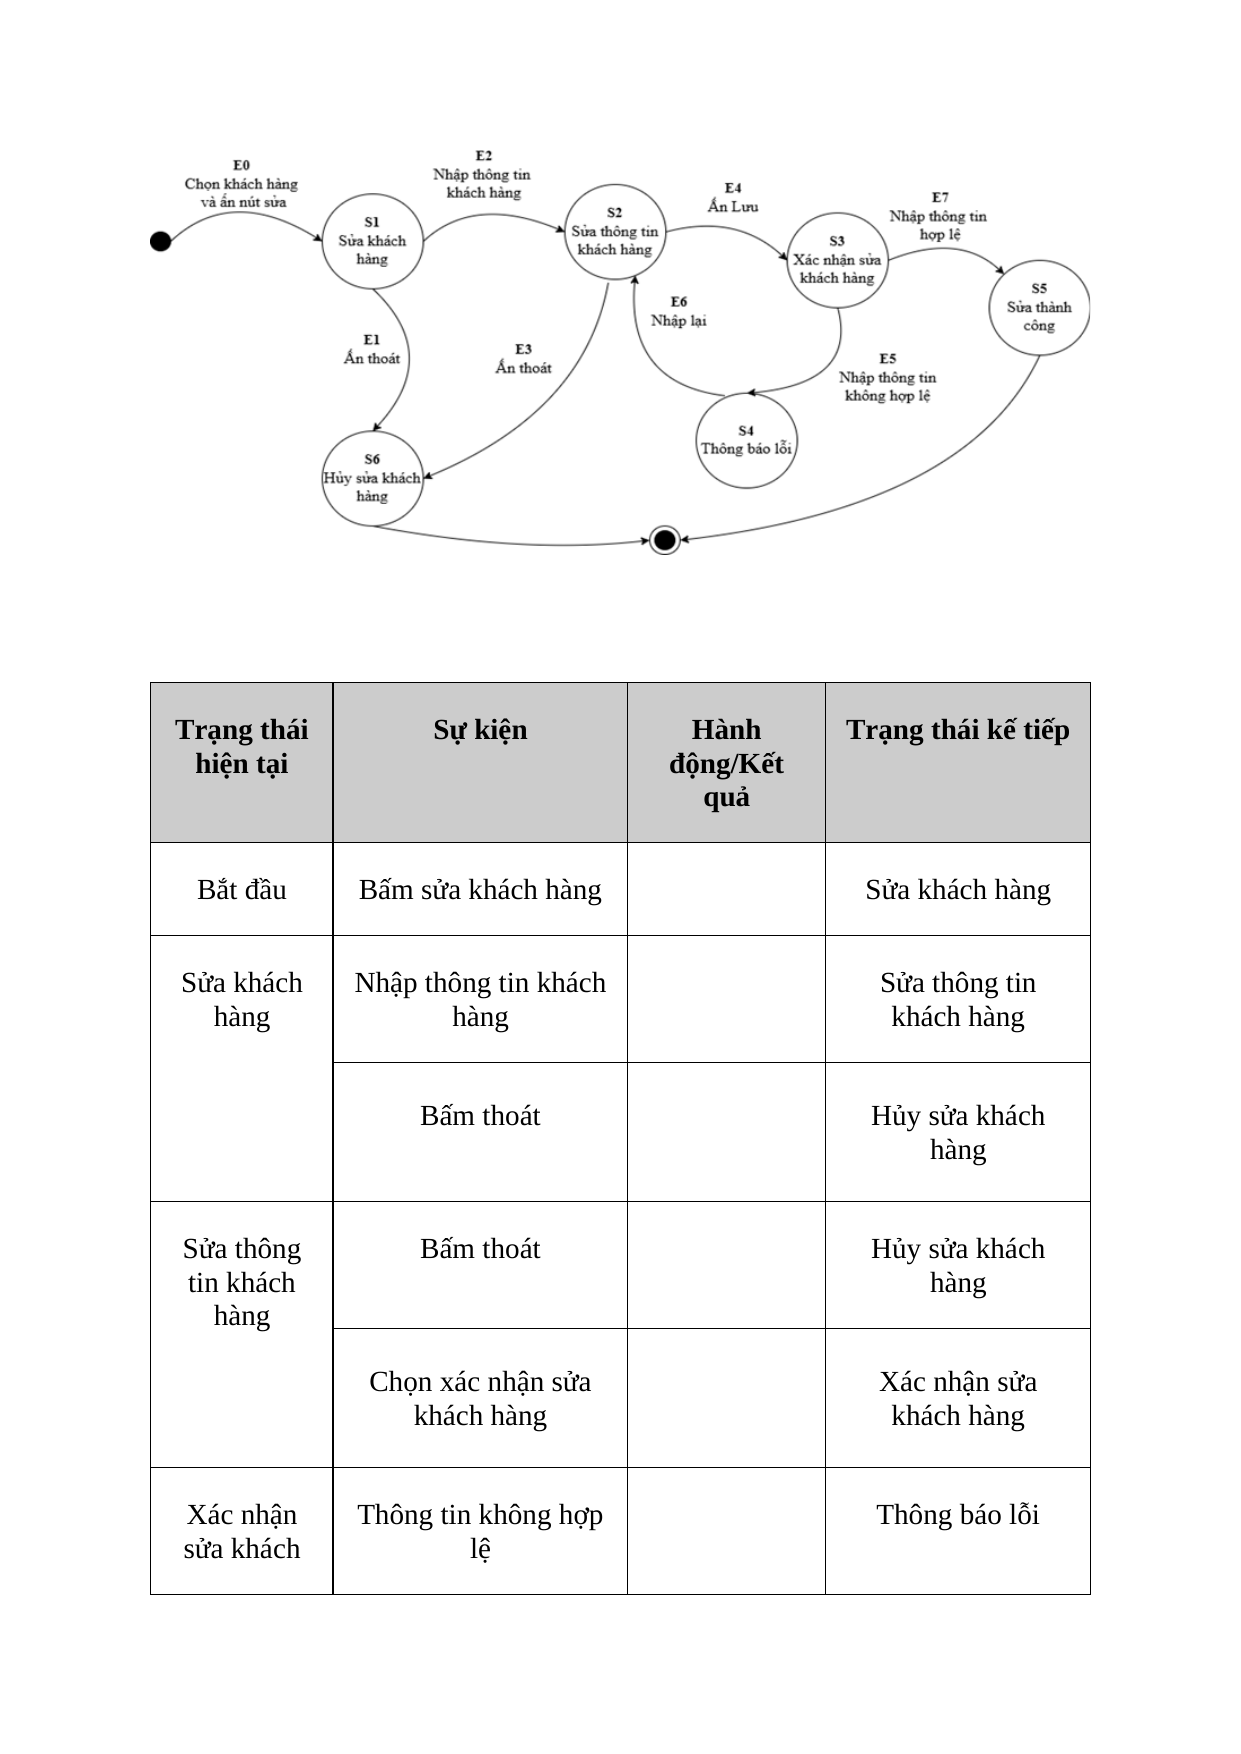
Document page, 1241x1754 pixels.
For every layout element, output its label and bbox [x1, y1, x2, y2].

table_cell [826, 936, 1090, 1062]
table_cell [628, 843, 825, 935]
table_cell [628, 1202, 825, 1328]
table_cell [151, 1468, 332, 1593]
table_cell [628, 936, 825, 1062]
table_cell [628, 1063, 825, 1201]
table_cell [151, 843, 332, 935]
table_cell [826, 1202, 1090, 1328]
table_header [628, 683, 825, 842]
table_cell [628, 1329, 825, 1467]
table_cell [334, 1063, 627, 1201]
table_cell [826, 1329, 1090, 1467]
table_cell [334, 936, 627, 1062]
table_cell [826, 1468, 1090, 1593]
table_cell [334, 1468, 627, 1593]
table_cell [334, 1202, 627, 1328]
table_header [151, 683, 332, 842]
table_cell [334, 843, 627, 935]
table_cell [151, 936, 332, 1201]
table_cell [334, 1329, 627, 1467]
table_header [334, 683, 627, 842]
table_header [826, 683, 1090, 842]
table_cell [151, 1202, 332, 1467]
picture [150, 150, 1091, 555]
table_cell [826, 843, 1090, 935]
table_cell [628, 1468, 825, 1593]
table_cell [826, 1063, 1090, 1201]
